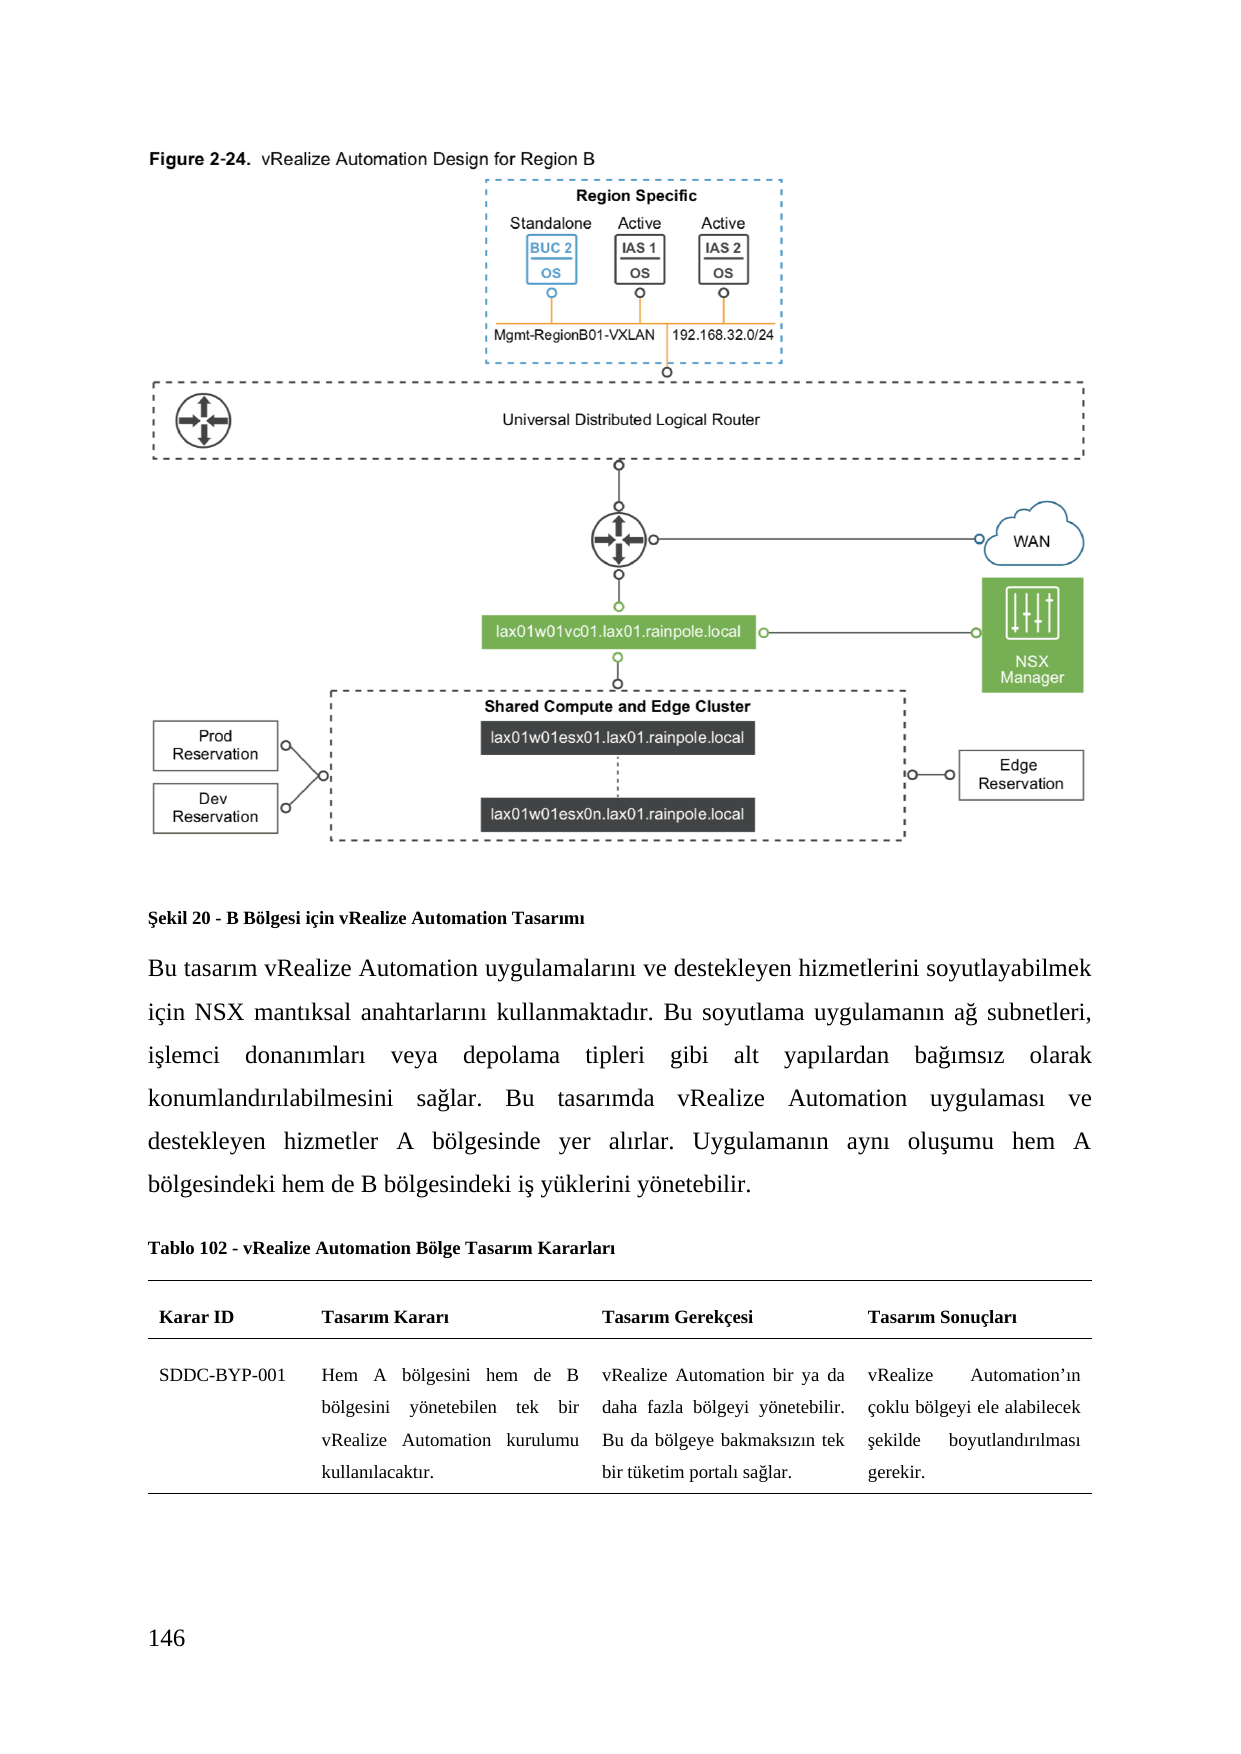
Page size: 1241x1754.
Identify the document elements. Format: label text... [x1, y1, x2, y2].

text Tablo 102 - vRealize Automation Bölge Tasarım Kararları [148, 1237, 1093, 1259]
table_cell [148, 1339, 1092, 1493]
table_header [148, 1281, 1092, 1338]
text Şekil 20 - B Bölgesi için vRealize Automation Tasarımı [148, 907, 1093, 928]
picture [147, 147, 1092, 868]
text Bu tasarım vRealize Automation uygulamalarını ve destekleyen hizmetlerini soyutlayabilmek için NSX mantıksal anahtarlarını kullanmaktadır. Bu soyutlama uygulamanın ağ subnetleri, işlemci donanımları veya depolama tipleri gibi alt yapılardan bağımsız olarak konumlandırılabilmesini sağlar. Bu tasarımda vRealize Automation uygulaması ve destekleyen hizmetler A bölgesinde yer alırlar. Uygulamanın aynı oluşumu hem A bölgesindeki hem de B bölgesindeki iş yüklerini yönetebilir. [148, 953, 1093, 1198]
